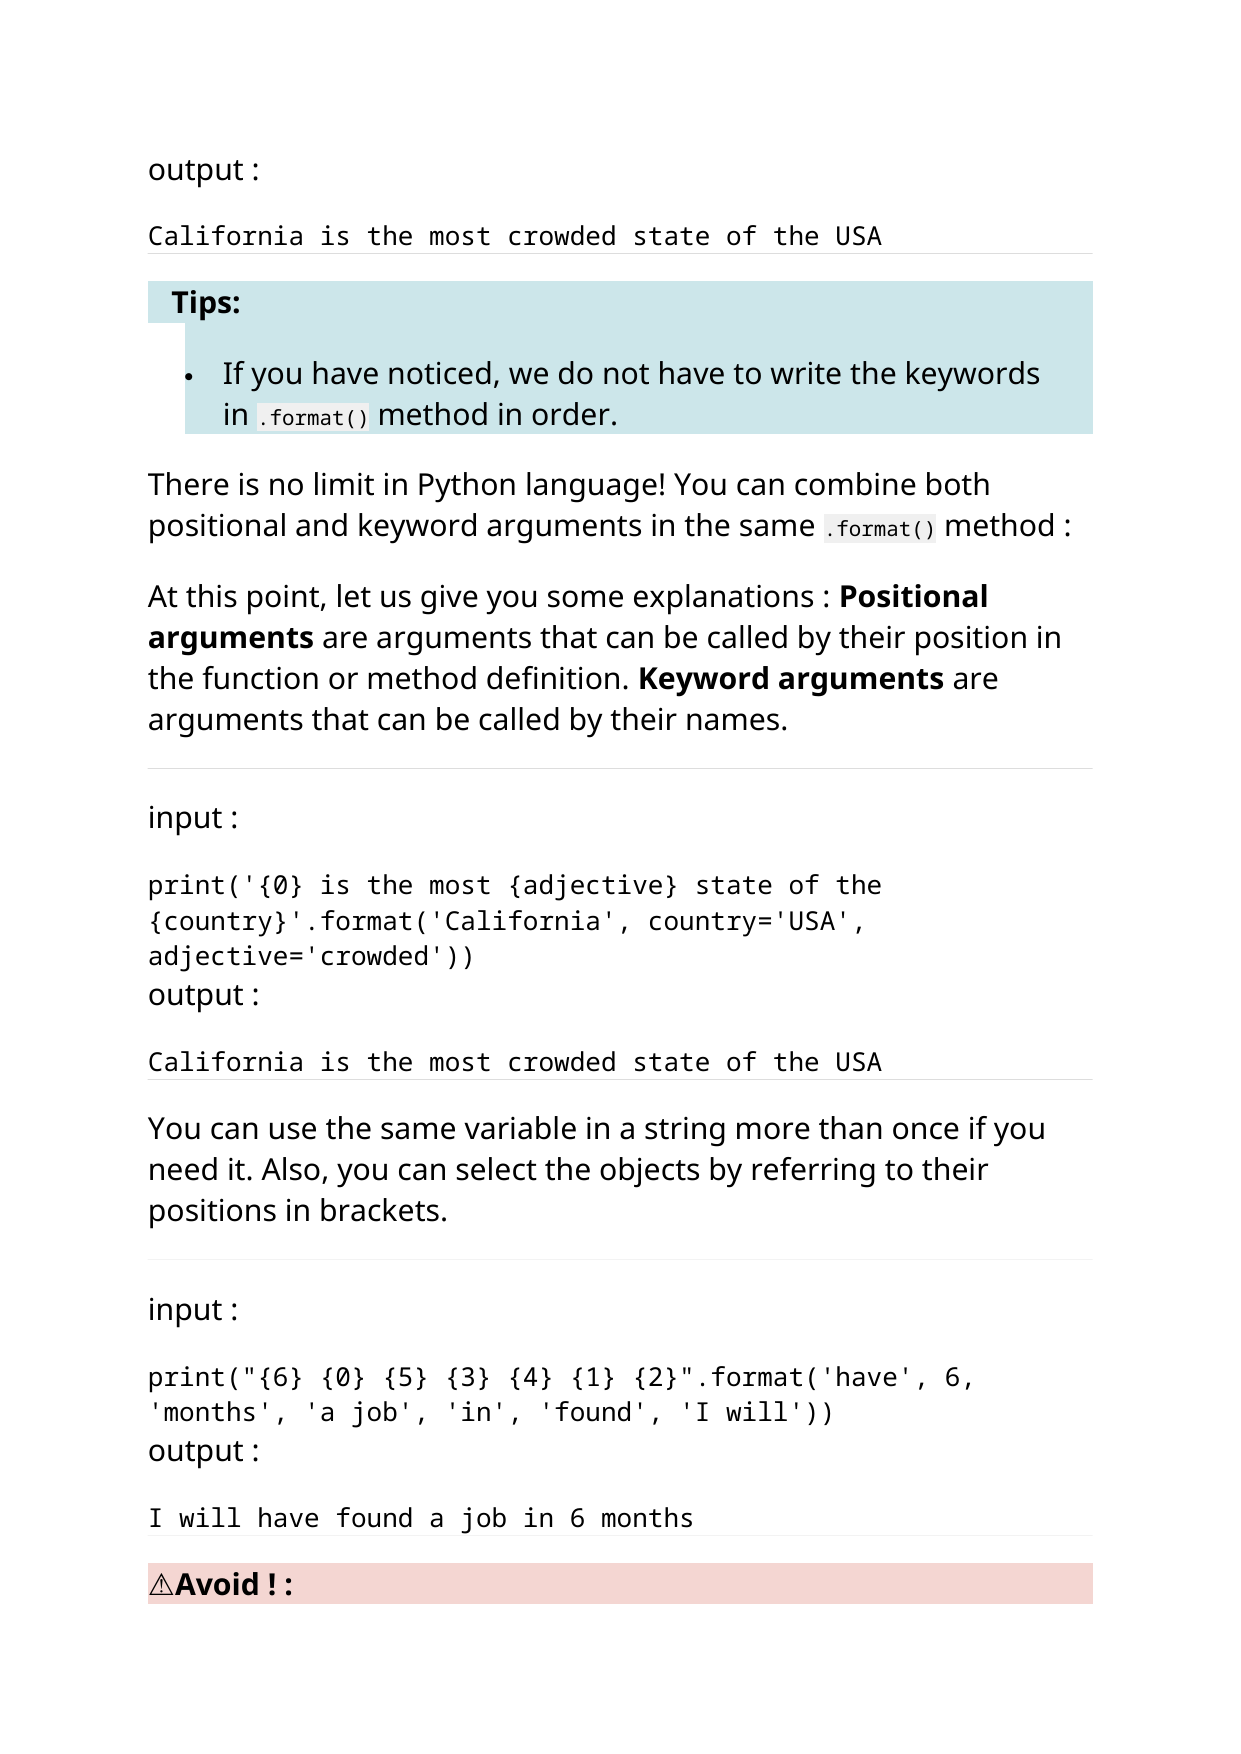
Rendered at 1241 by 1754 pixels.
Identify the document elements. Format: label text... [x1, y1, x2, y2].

text I will have found a job in 6 months [148, 1499, 1093, 1535]
text 💡Tips: [148, 281, 1093, 323]
list If you have noticed, we do not have to write the keywords in .format() method in order. [185, 352, 1093, 434]
text ⚠️Avoid ! : [148, 1563, 1093, 1604]
text California is the most crowded state of the USA [148, 1044, 1093, 1079]
text There is no limit in Python language! You can combine both positional and keyword arguments in the same .format() method : [148, 463, 1093, 546]
text output : [148, 148, 1093, 189]
text At this point, let us give you some explanations : Positional arguments are arguments that can be called by their position in the function or method definition. Keyword arguments are arguments that can be called by their names. [148, 575, 1093, 739]
text input : [148, 1288, 1093, 1329]
text print("{6} {0} {5} {3} {4} {1} {2}".format('have', 6, 'months', 'a job', 'in', 'found', 'I will')) [148, 1358, 1093, 1429]
text print('{0} is the most {adjective} state of the {country}'.format('California', country='USA', adjective='crowded')) [148, 867, 1093, 973]
text output : [148, 1429, 1093, 1470]
text You can use the same variable in a string more than once if you need it. Also, you can select the objects by referring to their positions in brackets. [148, 1107, 1093, 1231]
text output : [148, 973, 1093, 1014]
text California is the most crowded state of the USA [148, 218, 1093, 253]
text input : [148, 796, 1093, 838]
